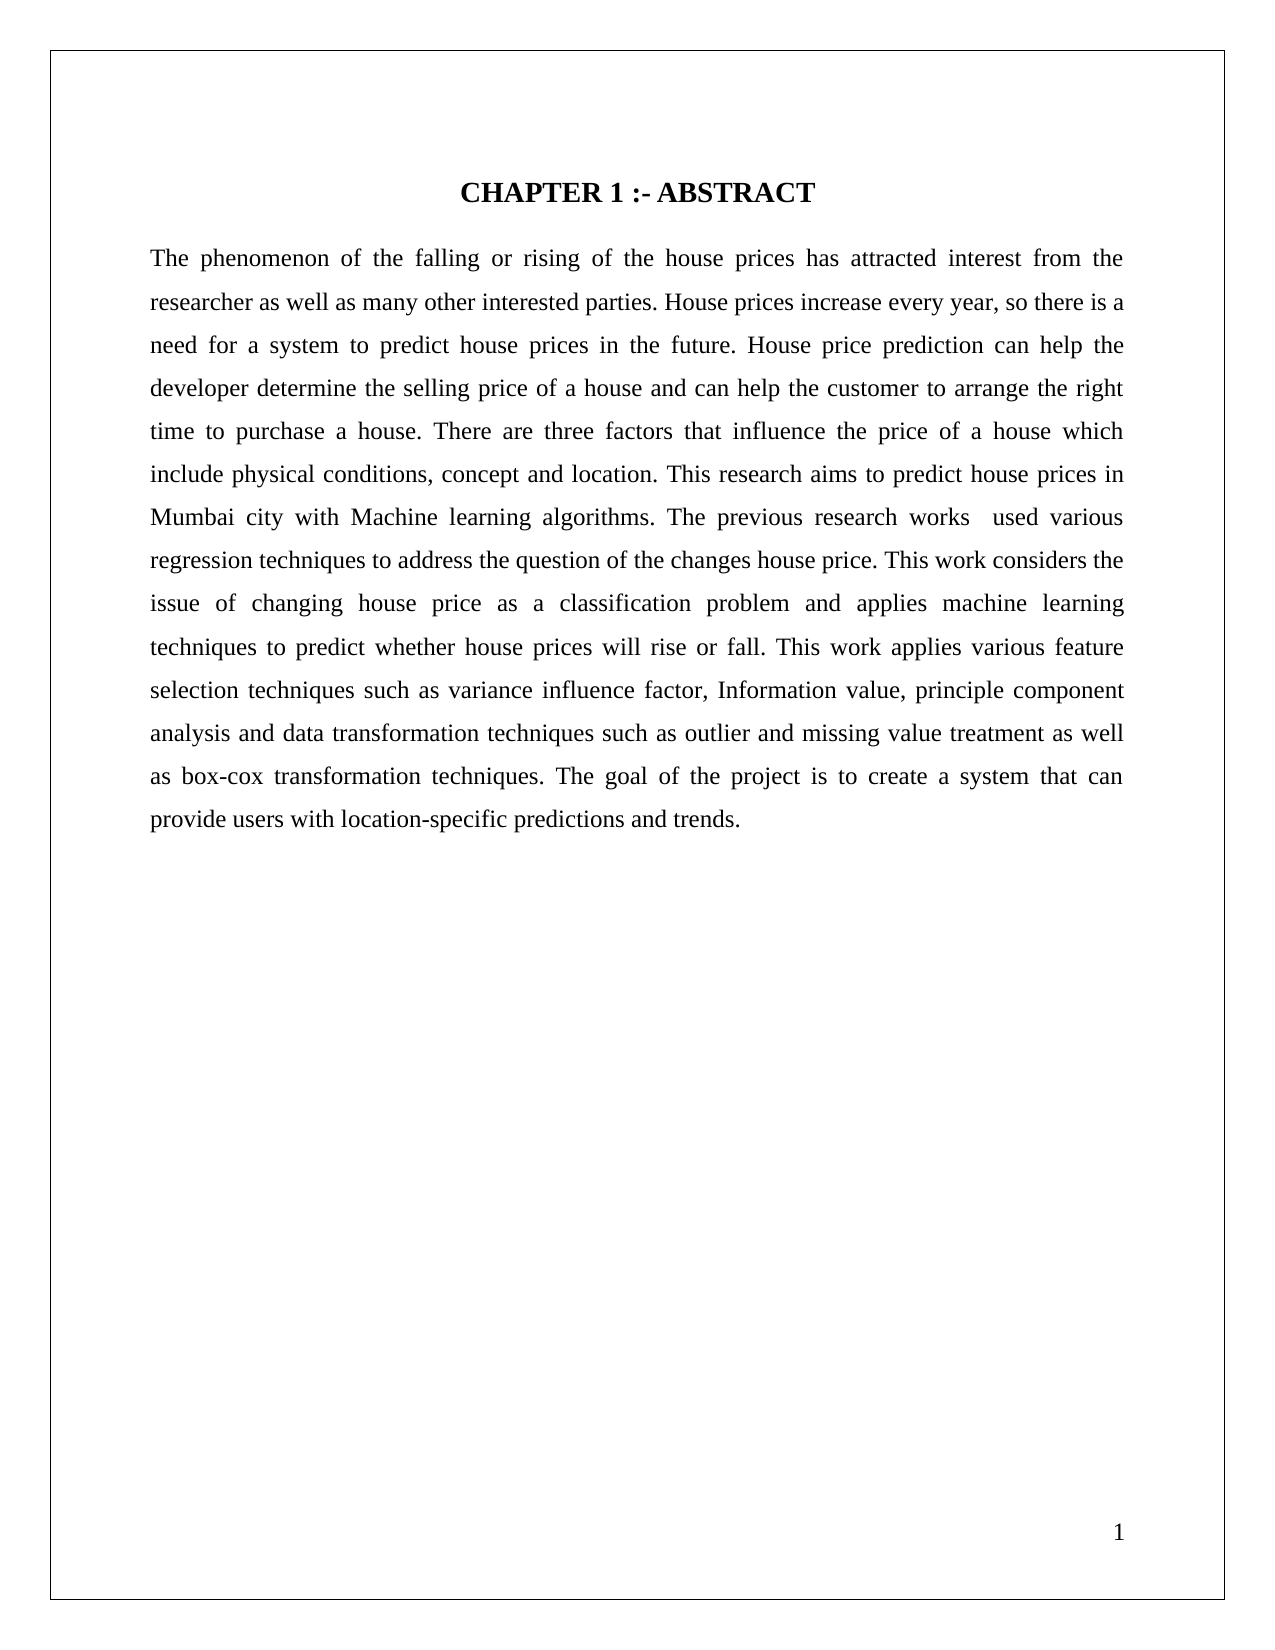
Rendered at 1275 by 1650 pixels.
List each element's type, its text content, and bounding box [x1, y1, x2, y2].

subtitle CHAPTER 1 :- ABSTRACT [150, 175, 1125, 208]
text The phenomenon of the falling or rising of the house prices has attracted interest from the researcher as well as many other interested parties. House prices increase every year, so there is a need for a system to predict house prices in the future. House price prediction can help the developer determine the selling price of a house and can help the customer to arrange the right time to purchase a house. There are three factors that influence the price of a house which include physical conditions, concept and location. This research aims to predict house prices in Mumbai city with Machine learning algorithms. The previous research works used various regression techniques to address the question of the changes house price. This work considers the issue of changing house price as a classification problem and applies machine learning techniques to predict whether house prices will rise or fall. This work applies various feature selection techniques such as variance influence factor, Information value, principle component analysis and data transformation techniques such as outlier and missing value treatment as well as box-cox transformation techniques. The goal of the project is to create a system that can provide users with location-specific predictions and trends. [150, 243, 1125, 833]
